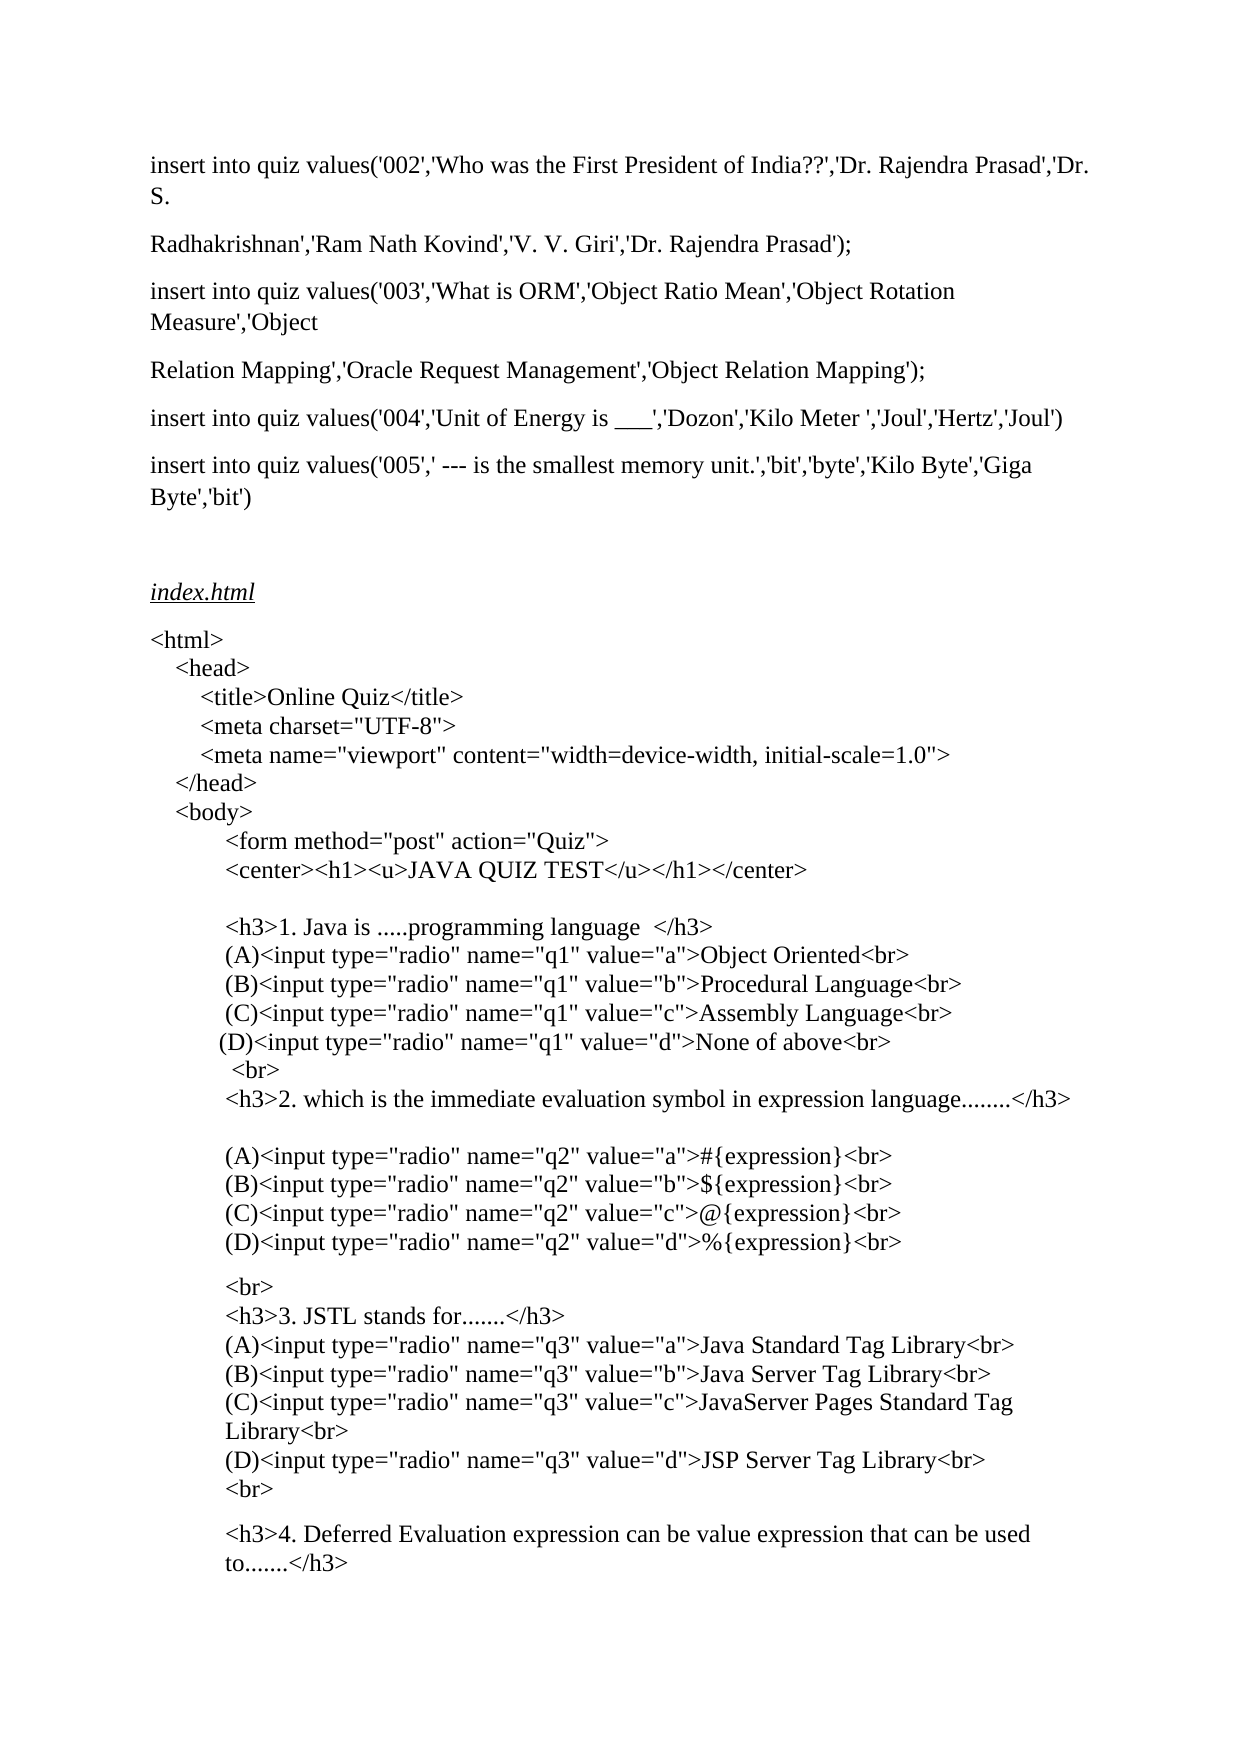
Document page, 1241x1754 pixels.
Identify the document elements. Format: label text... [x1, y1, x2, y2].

text <br> [150, 1474, 1090, 1502]
text <h3>1. Java is .....programming language </h3> [150, 912, 1090, 940]
text <h3>2. which is the immediate evaluation symbol in expression language........</h3> [150, 1084, 1090, 1113]
text <form method="post" action="Quiz"> [150, 826, 1090, 855]
text <html> [150, 625, 1090, 653]
text <meta name="viewport" content="width=device-width, initial-scale=1.0"> [150, 740, 1090, 768]
text insert into quiz values('004','Unit of Energy is ___','Dozon','Kilo Meter ','Joul','Hertz','Joul') [150, 403, 1090, 432]
text index.html [150, 577, 1090, 606]
text <title>Online Quiz</title> [150, 682, 1090, 711]
text Radhakrishnan','Ram Nath Kovind','V. V. Giri','Dr. Rajendra Prasad'); [150, 229, 1090, 257]
text (D)<input type="radio" name="q1" value="d">None of above<br> [150, 1027, 1090, 1055]
text <center><h1><u>JAVA QUIZ TEST</u></h1></center> [150, 855, 1090, 883]
text (C)<input type="radio" name="q3" value="c">JavaServer Pages Standard Tag Library<br> [225, 1387, 1090, 1445]
text Relation Mapping','Oracle Request Management','Object Relation Mapping'); [150, 355, 1090, 384]
text (A)<input type="radio" name="q3" value="a">Java Standard Tag Library<br> [150, 1330, 1090, 1359]
text (A)<input type="radio" name="q1" value="a">Object Oriented<br> [150, 940, 1090, 969]
text (B)<input type="radio" name="q1" value="b">Procedural Language<br> [150, 969, 1090, 998]
text <br> [150, 1272, 1090, 1301]
text (C)<input type="radio" name="q2" value="c">@{expression}<br> [150, 1198, 1090, 1227]
text (D)<input type="radio" name="q2" value="d">%{expression}<br> [150, 1227, 1090, 1256]
text <meta charset="UTF-8"> [150, 711, 1090, 740]
text </head> [150, 768, 1090, 797]
text <body> [150, 797, 1090, 826]
text (B)<input type="radio" name="q3" value="b">Java Server Tag Library<br> [150, 1359, 1090, 1387]
text <h3>4. Deferred Evaluation expression can be value expression that can be used to.......</h3> [225, 1519, 1090, 1577]
text <h3>3. JSTL stands for.......</h3> [150, 1301, 1090, 1330]
text insert into quiz values('003','What is ORM','Object Ratio Mean','Object Rotation Measure','Object [150, 276, 1090, 336]
text (C)<input type="radio" name="q1" value="c">Assembly Language<br> [150, 998, 1090, 1027]
text insert into quiz values('002','Who was the First President of India??','Dr. Rajendra Prasad','Dr. S. [150, 150, 1090, 210]
text (D)<input type="radio" name="q3" value="d">JSP Server Tag Library<br> [150, 1445, 1090, 1474]
text insert into quiz values('005',' --- is the smallest memory unit.','bit','byte','Kilo Byte','Giga Byte','bit') [150, 451, 1090, 510]
text <br> [150, 1055, 1090, 1084]
text (A)<input type="radio" name="q2" value="a">#{expression}<br> [150, 1141, 1090, 1169]
text <head> [150, 653, 1090, 682]
text (B)<input type="radio" name="q2" value="b">${expression}<br> [150, 1169, 1090, 1198]
